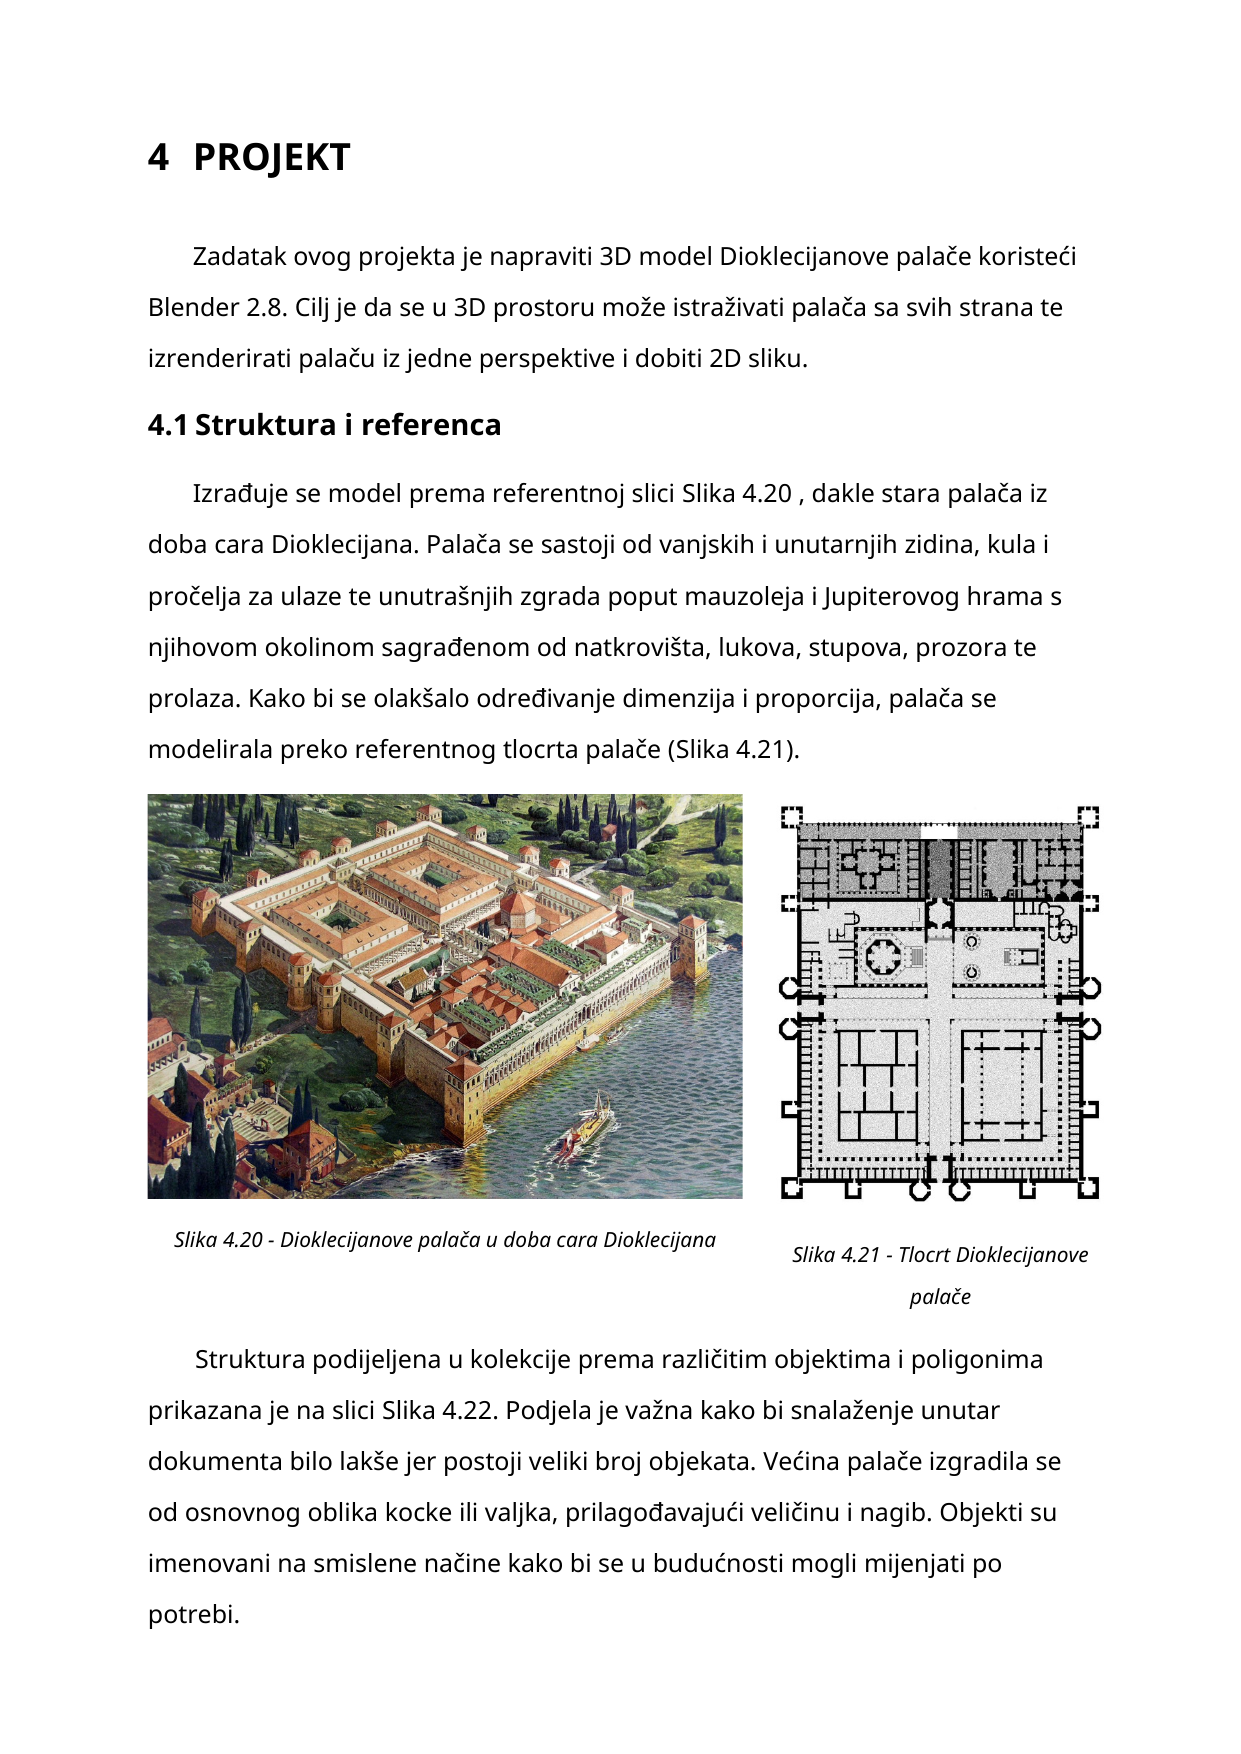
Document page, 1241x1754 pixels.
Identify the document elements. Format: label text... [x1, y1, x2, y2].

picture [765, 794, 1116, 1211]
picture [147, 794, 743, 1199]
subtitle Projekt [148, 131, 1092, 182]
subtitle Struktura i referenca [148, 404, 1092, 444]
text Zadatak ovog projekta je napraviti 3D model Dioklecijanove palače koristeći Blender 2.8. Cilj je da se u 3D prostoru može istraživati palača sa svih strana te izrenderirati palaču iz jedne perspektive i dobiti 2D sliku. [148, 238, 1092, 374]
